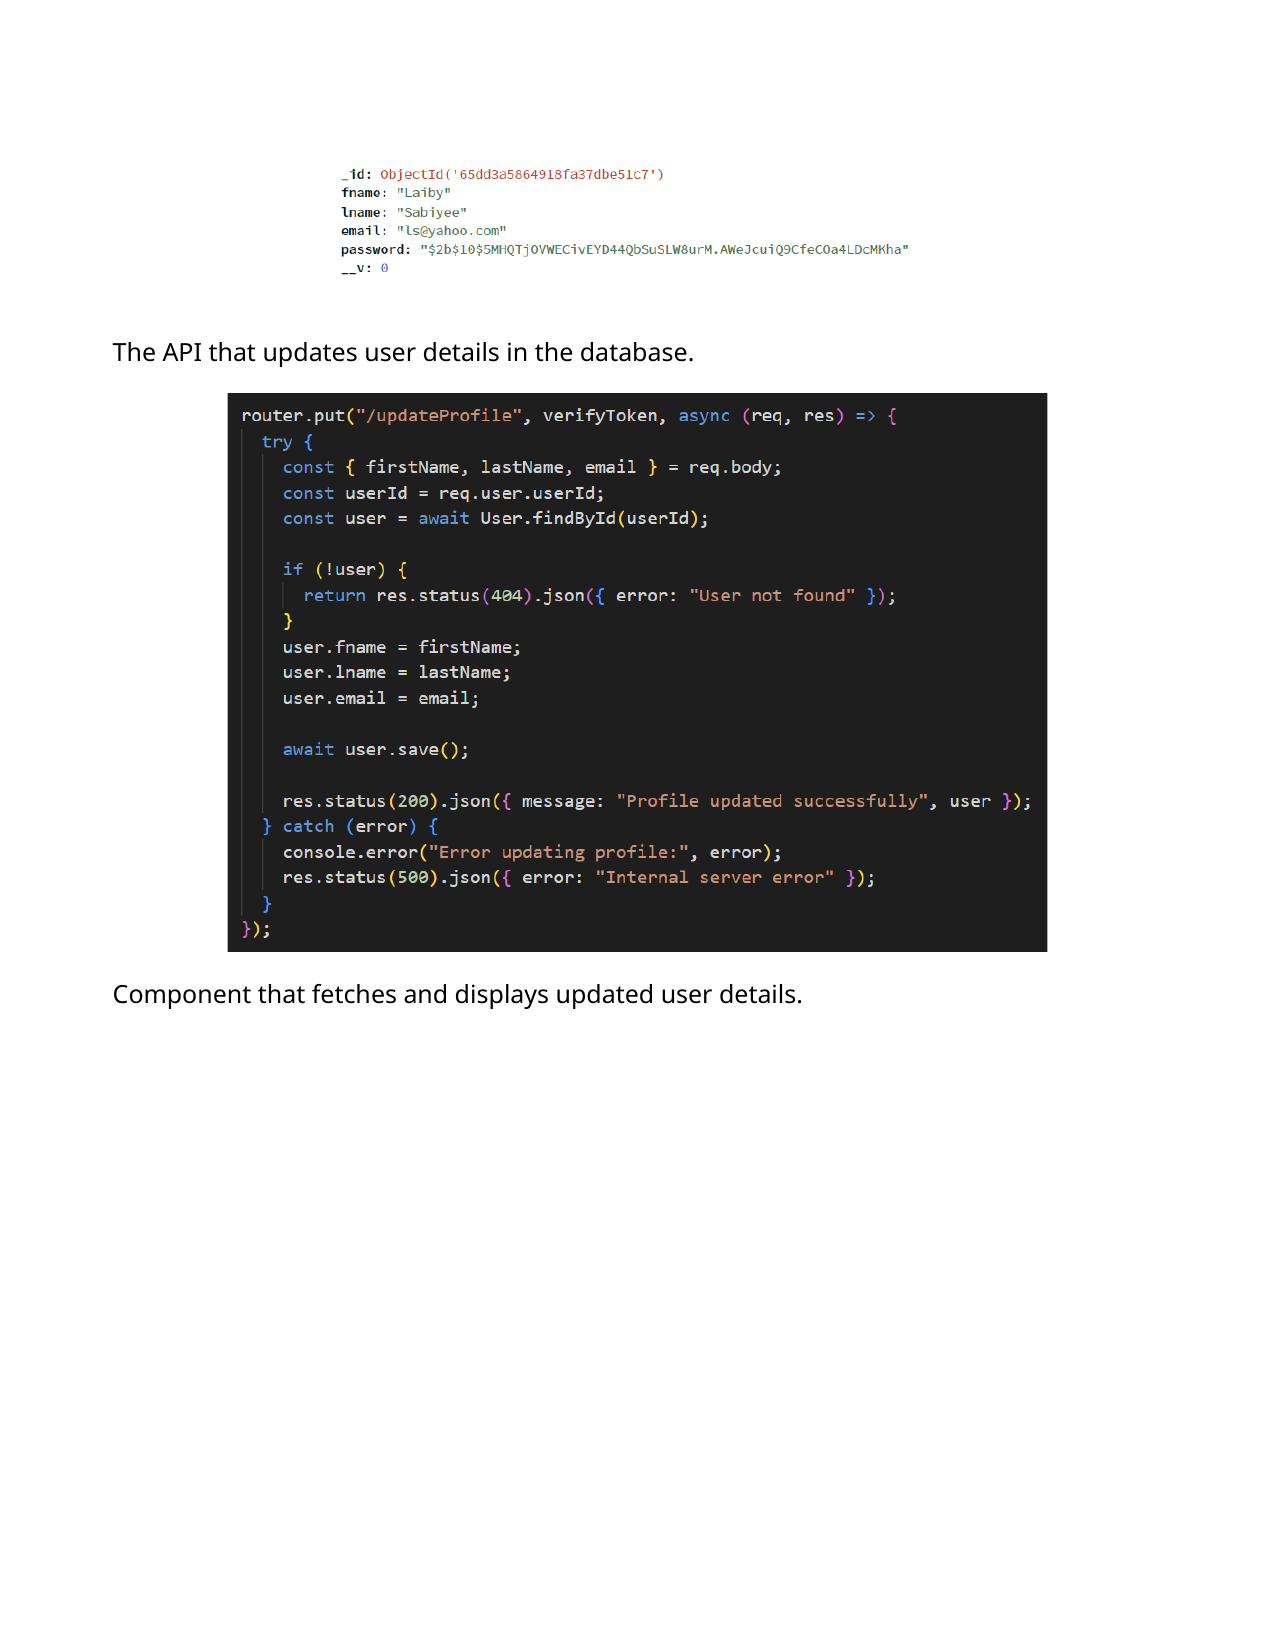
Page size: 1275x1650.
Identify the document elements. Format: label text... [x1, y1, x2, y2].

picture [320, 150, 955, 310]
text The API that updates user details in the database. [112, 334, 1162, 368]
picture [227, 393, 1048, 952]
text Component that fetches and displays updated user details. [112, 976, 1162, 1010]
